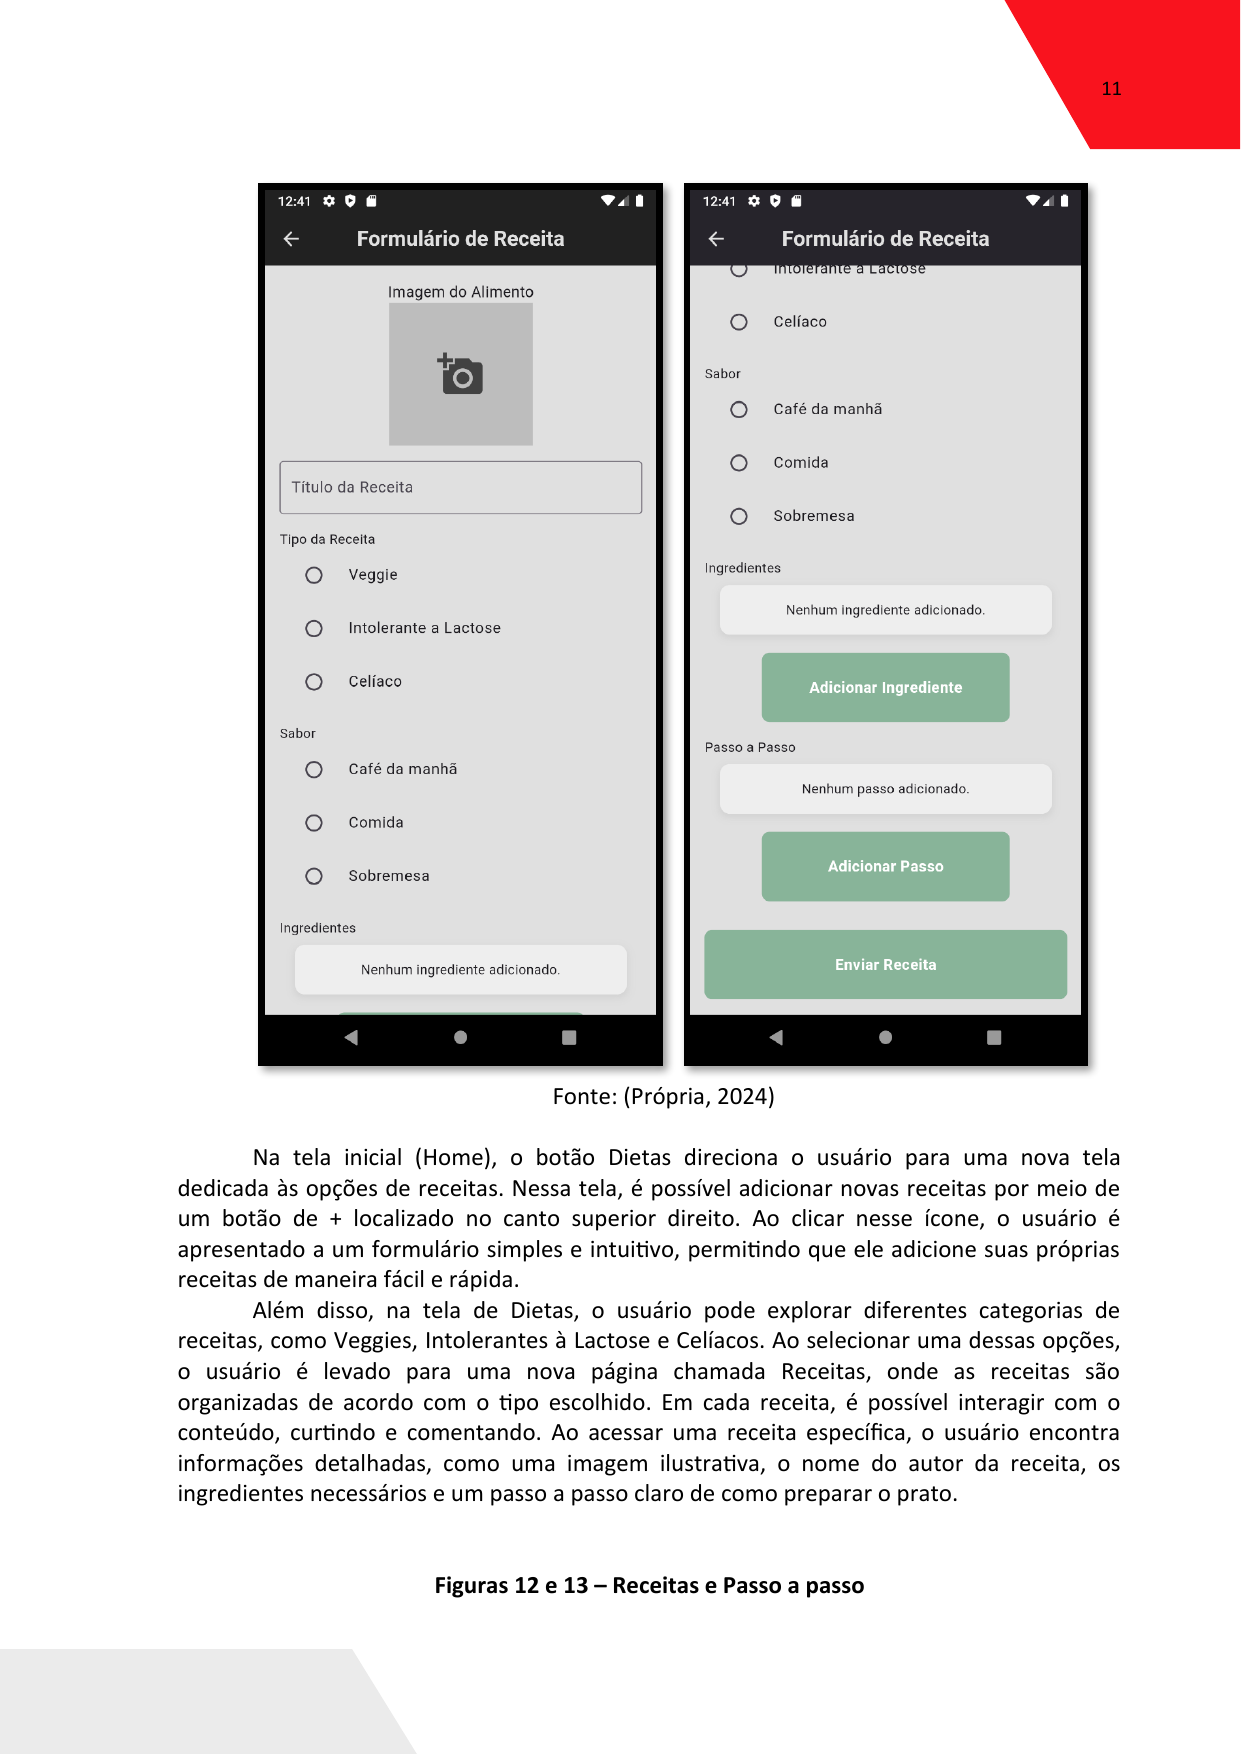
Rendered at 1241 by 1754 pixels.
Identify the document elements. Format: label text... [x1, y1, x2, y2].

text Figuras 12 e 13 – Receitas e Passo a passo [177, 1569, 1122, 1599]
picture [265, 190, 656, 1060]
text Além disso, na tela de Dietas, o usuário pode explorar diferentes categorias de receitas, como Veggies, Intolerantes à Lactose e Celíacos. Ao selecionar uma dessas opções, o usuário é levado para uma nova página chamada Receitas, onde as receitas são organizadas de acordo com o tipo escolhido. Em cada receita, é possível interagir com o conteúdo, curtindo e comentando. Ao acessar uma receita específica, o usuário encontra informações detalhadas, como uma imagem ilustrativa, o nome do autor da receita, os ingredientes necessários e um passo a passo claro de como preparar o prato. [177, 1294, 1122, 1508]
text Na tela inicial (Home), o botão Dietas direciona o usuário para uma nova tela dedicada às opções de receitas. Nessa tela, é possível adicionar novas receitas por meio de um botão de + localizado no canto superior direito. Ao clicar nesse ícone, o usuário é apresentado a um formulário simples e intuitivo, permitindo que ele adicione suas próprias receitas de maneira fácil e rápida. [177, 1142, 1122, 1294]
text Fonte: (Própria, 2024) [477, 1081, 1122, 1111]
picture [690, 190, 1081, 1060]
